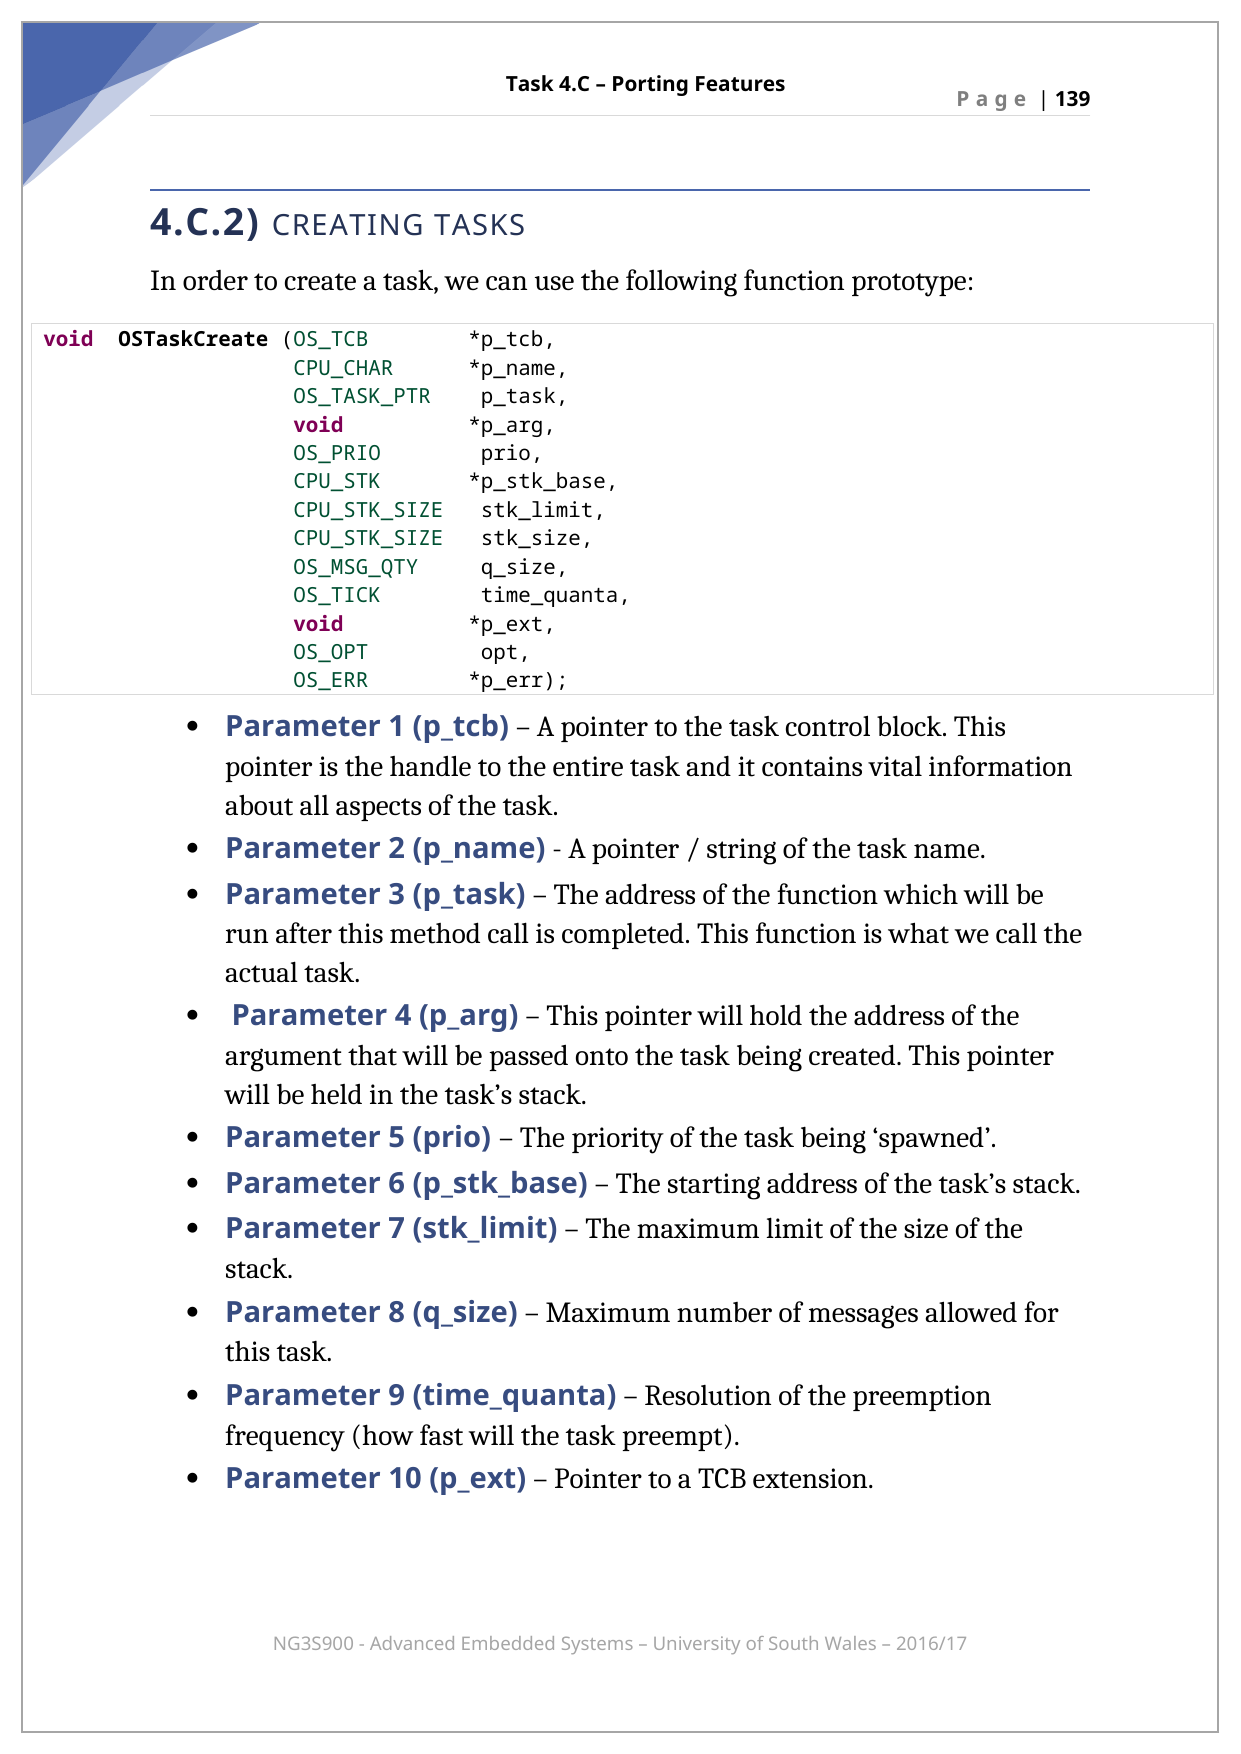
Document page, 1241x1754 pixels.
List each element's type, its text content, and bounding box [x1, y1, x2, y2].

list Parameter 6 (p_stk_base) – The starting address of the task’s stack. [187, 1162, 1090, 1202]
list Parameter 8 (q_size) – Maximum number of messages allowed for this task. [187, 1291, 1090, 1369]
subtitle 4.C.2) Creating Tasks [150, 191, 1090, 246]
picture [23, 23, 264, 190]
list Parameter 4 (p_arg) – This pointer will hold the address of the argument that will be passed onto the task being created. This pointer will be held in the task’s stack. [187, 995, 1090, 1111]
list Parameter 3 (p_task) – The address of the function which will be run after this method call is completed. This function is what we call the actual task. [187, 873, 1090, 990]
list Parameter 2 (p_name) - A pointer / string of the task name. [187, 827, 1090, 867]
list Parameter 10 (p_ext) – Pointer to a TCB extension. [187, 1457, 1090, 1497]
list Parameter 9 (time_quanta) – Resolution of the preemption frequency (how fast will the task preempt). [187, 1374, 1090, 1452]
list Parameter 5 (prio) – The priority of the task being ‘spawned’. [187, 1116, 1090, 1156]
text In order to create a task, we can use the following function prototype: [150, 264, 1090, 297]
list Parameter 7 (stk_limit) – The maximum limit of the size of the stack. [187, 1208, 1090, 1286]
list Parameter 1 (p_tcb) – A pointer to the task control block. This pointer is the handle to the entire task and it contains vital information about all aspects of the task. [187, 706, 1090, 822]
table_header void OSTaskCreate (OS_TCB *p_tcb, CPU_CHAR *p_name, OS_TASK_PTR p_task, void *p_arg, OS_PRIO prio, CPU_STK *p_stk_base, CPU_STK_SIZE stk_limit, CPU_STK_SIZE stk_size, OS_MSG_QTY q_size, OS_TICK time_quanta, void *p_ext, OS_OPT opt, OS_ERR *p_err); [32, 324, 1213, 694]
